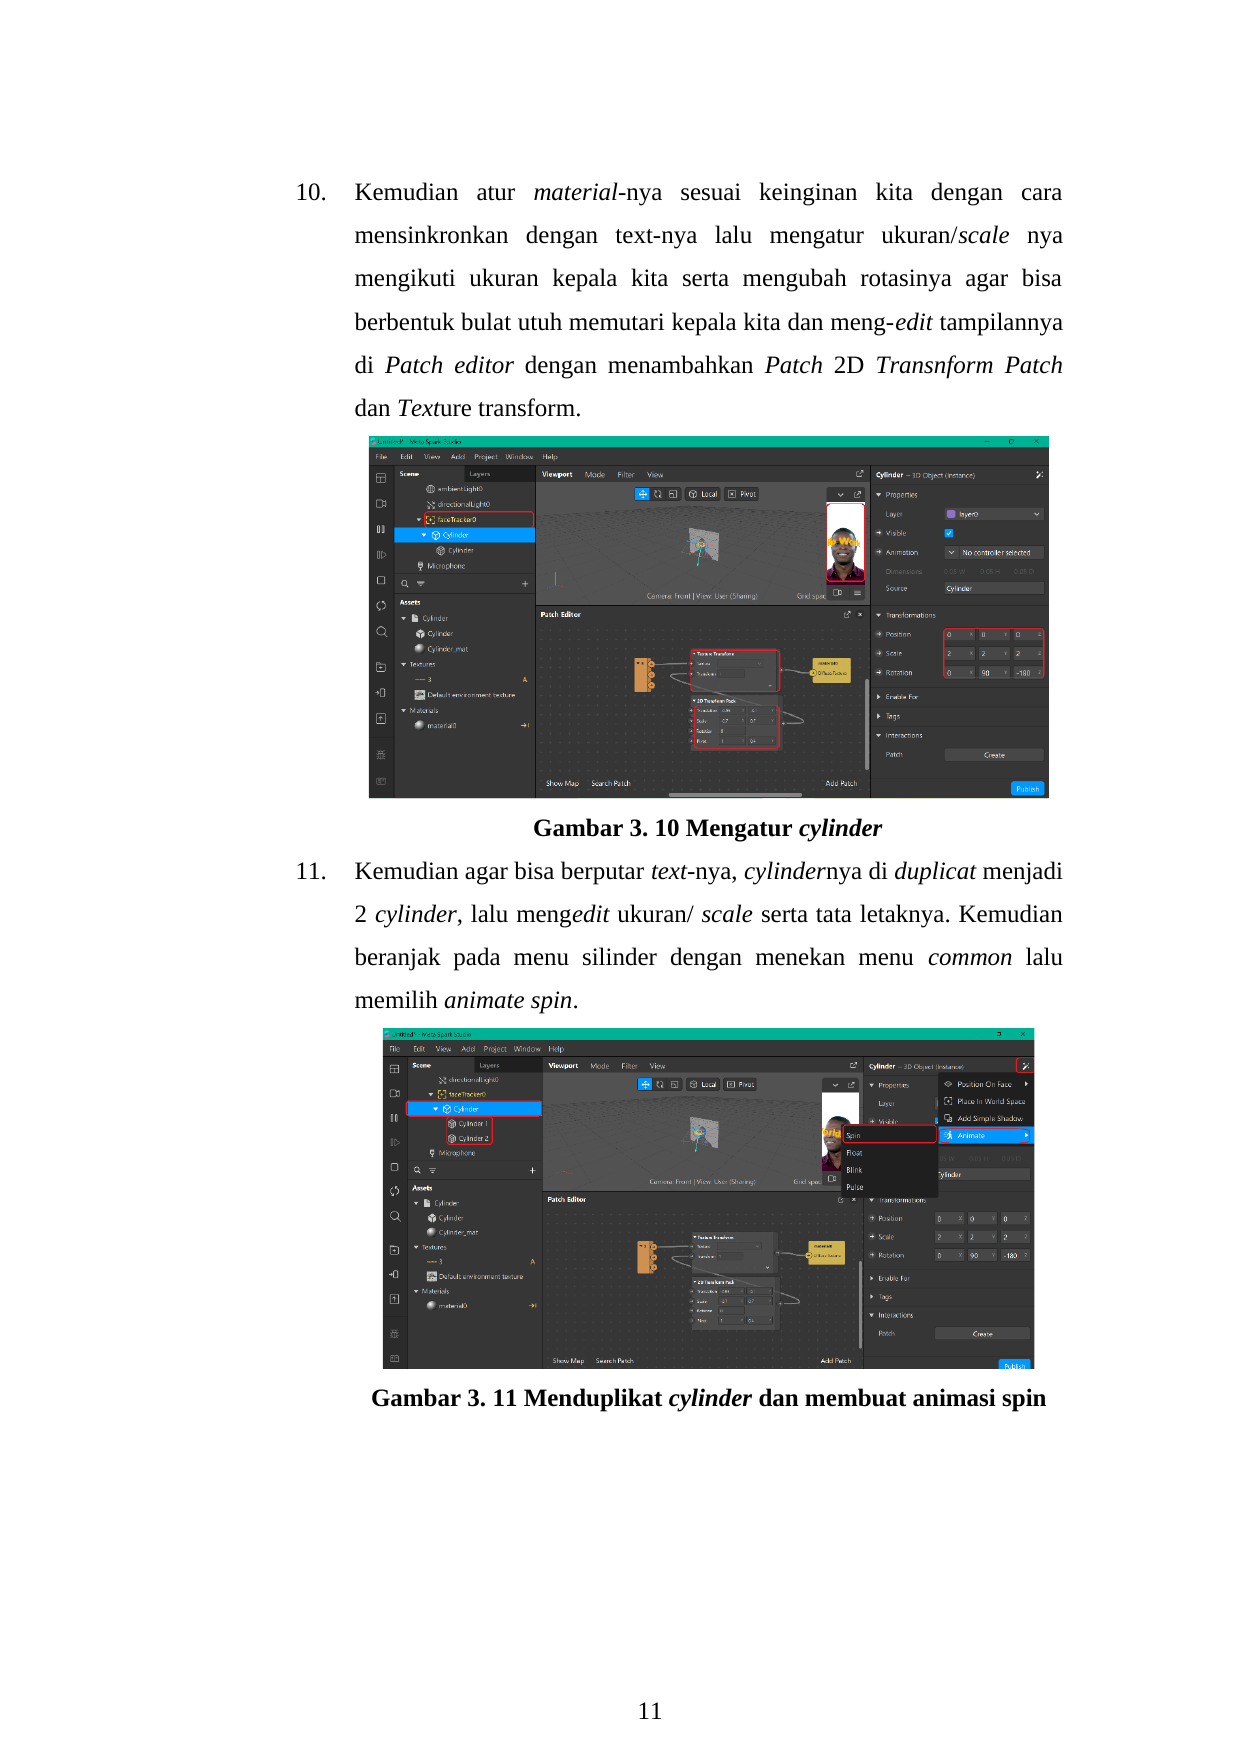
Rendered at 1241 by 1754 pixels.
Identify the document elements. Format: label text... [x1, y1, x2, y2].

picture [368, 436, 1049, 799]
list Kemudian agar bisa berputar text-nya, cylindernya di duplicat menjadi 2 cylinder, lalu mengedit ukuran/ scale serta tata letaknya. Kemudian beranjak pada menu silinder dengan menekan menu common lalu memilih animate spin. [295, 856, 1063, 1014]
picture [382, 1028, 1035, 1369]
list Kemudian atur material-nya sesuai keinginan kita dengan cara mensinkronkan dengan text-nya lalu mengatur ukuran/scale nya mengikuti ukuran kepala kita serta mengubah rotasinya agar bisa berbentuk bulat utuh memutari kepala kita dan meng-edit tampilannya di Patch editor dengan menambahkan Patch 2D Transnform Patch dan Texture transform. [295, 177, 1063, 422]
